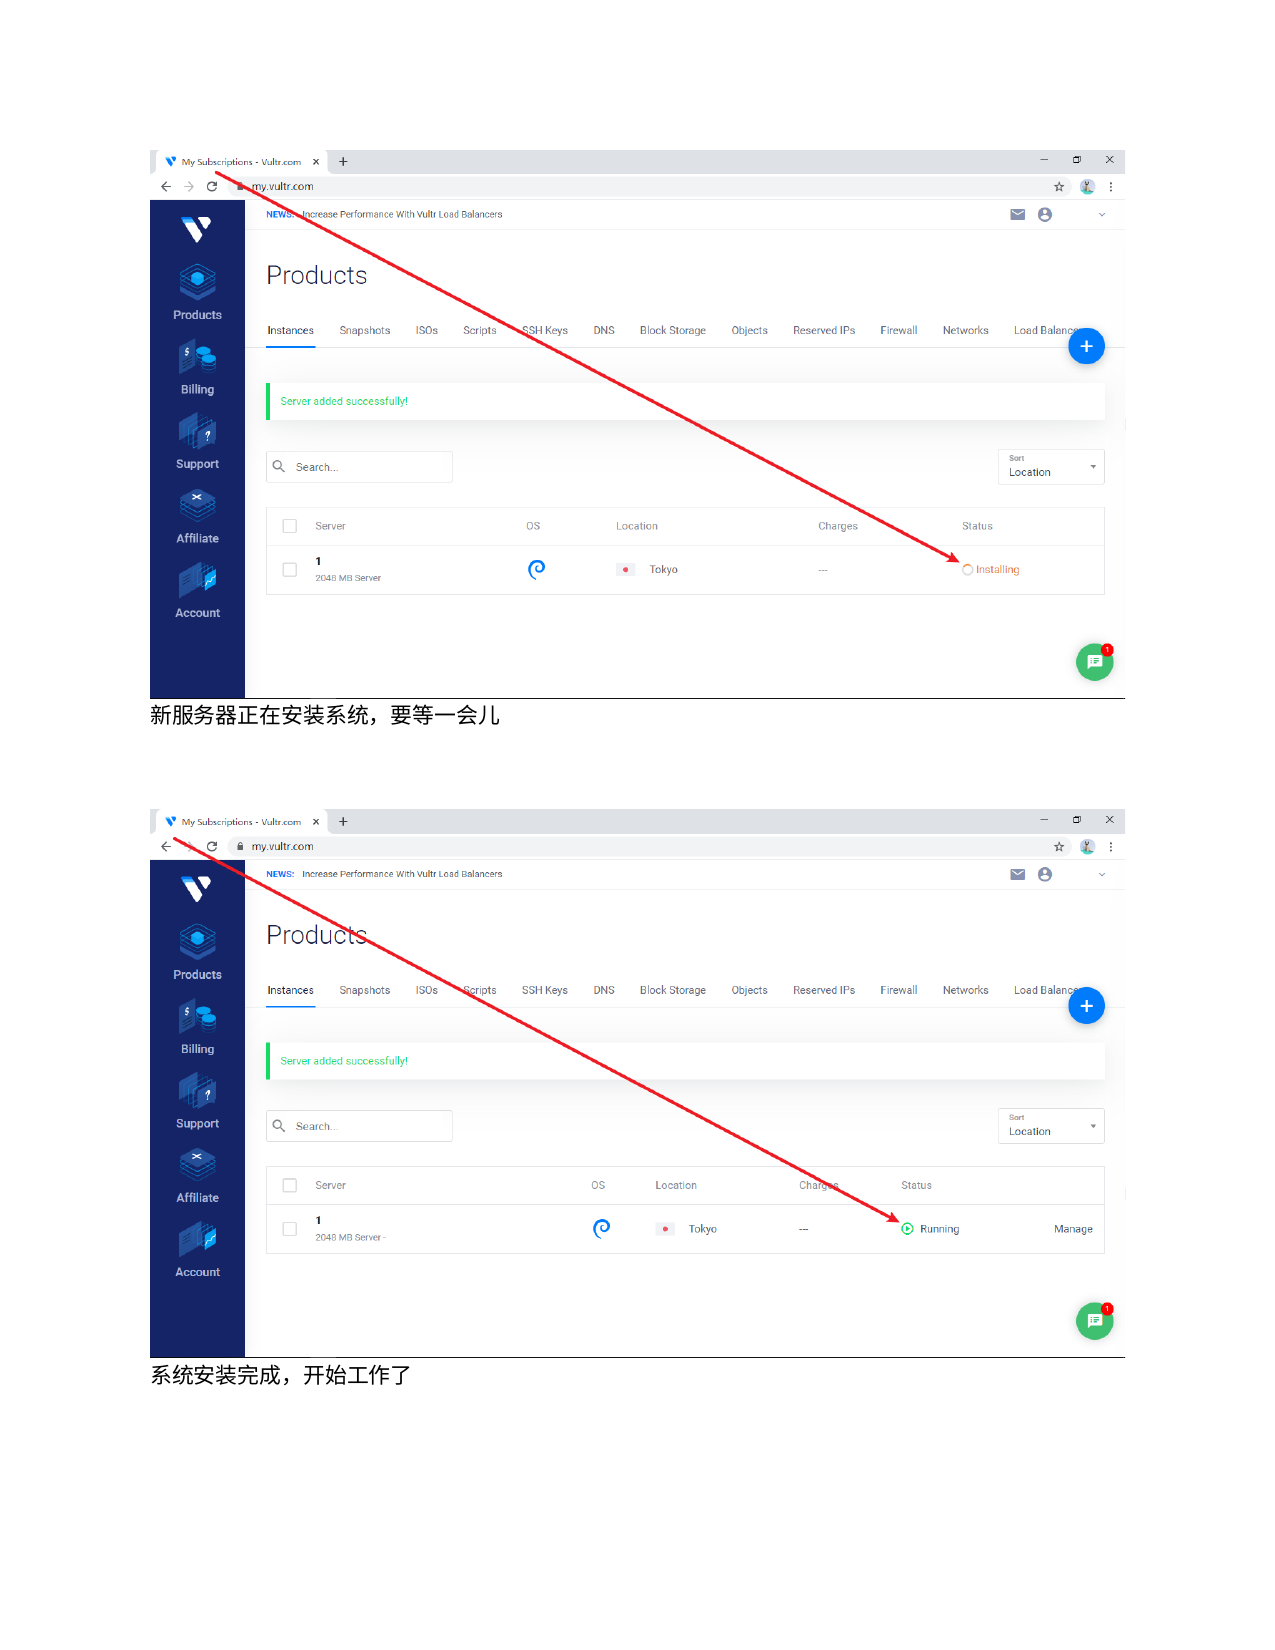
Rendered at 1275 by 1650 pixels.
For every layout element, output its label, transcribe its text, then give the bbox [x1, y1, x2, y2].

picture [150, 809, 1125, 1358]
text 新服务器正在安装系统，要等一会儿 [150, 699, 1125, 730]
text 系统安装完成，开始工作了 [150, 1358, 1125, 1389]
picture [150, 150, 1125, 699]
